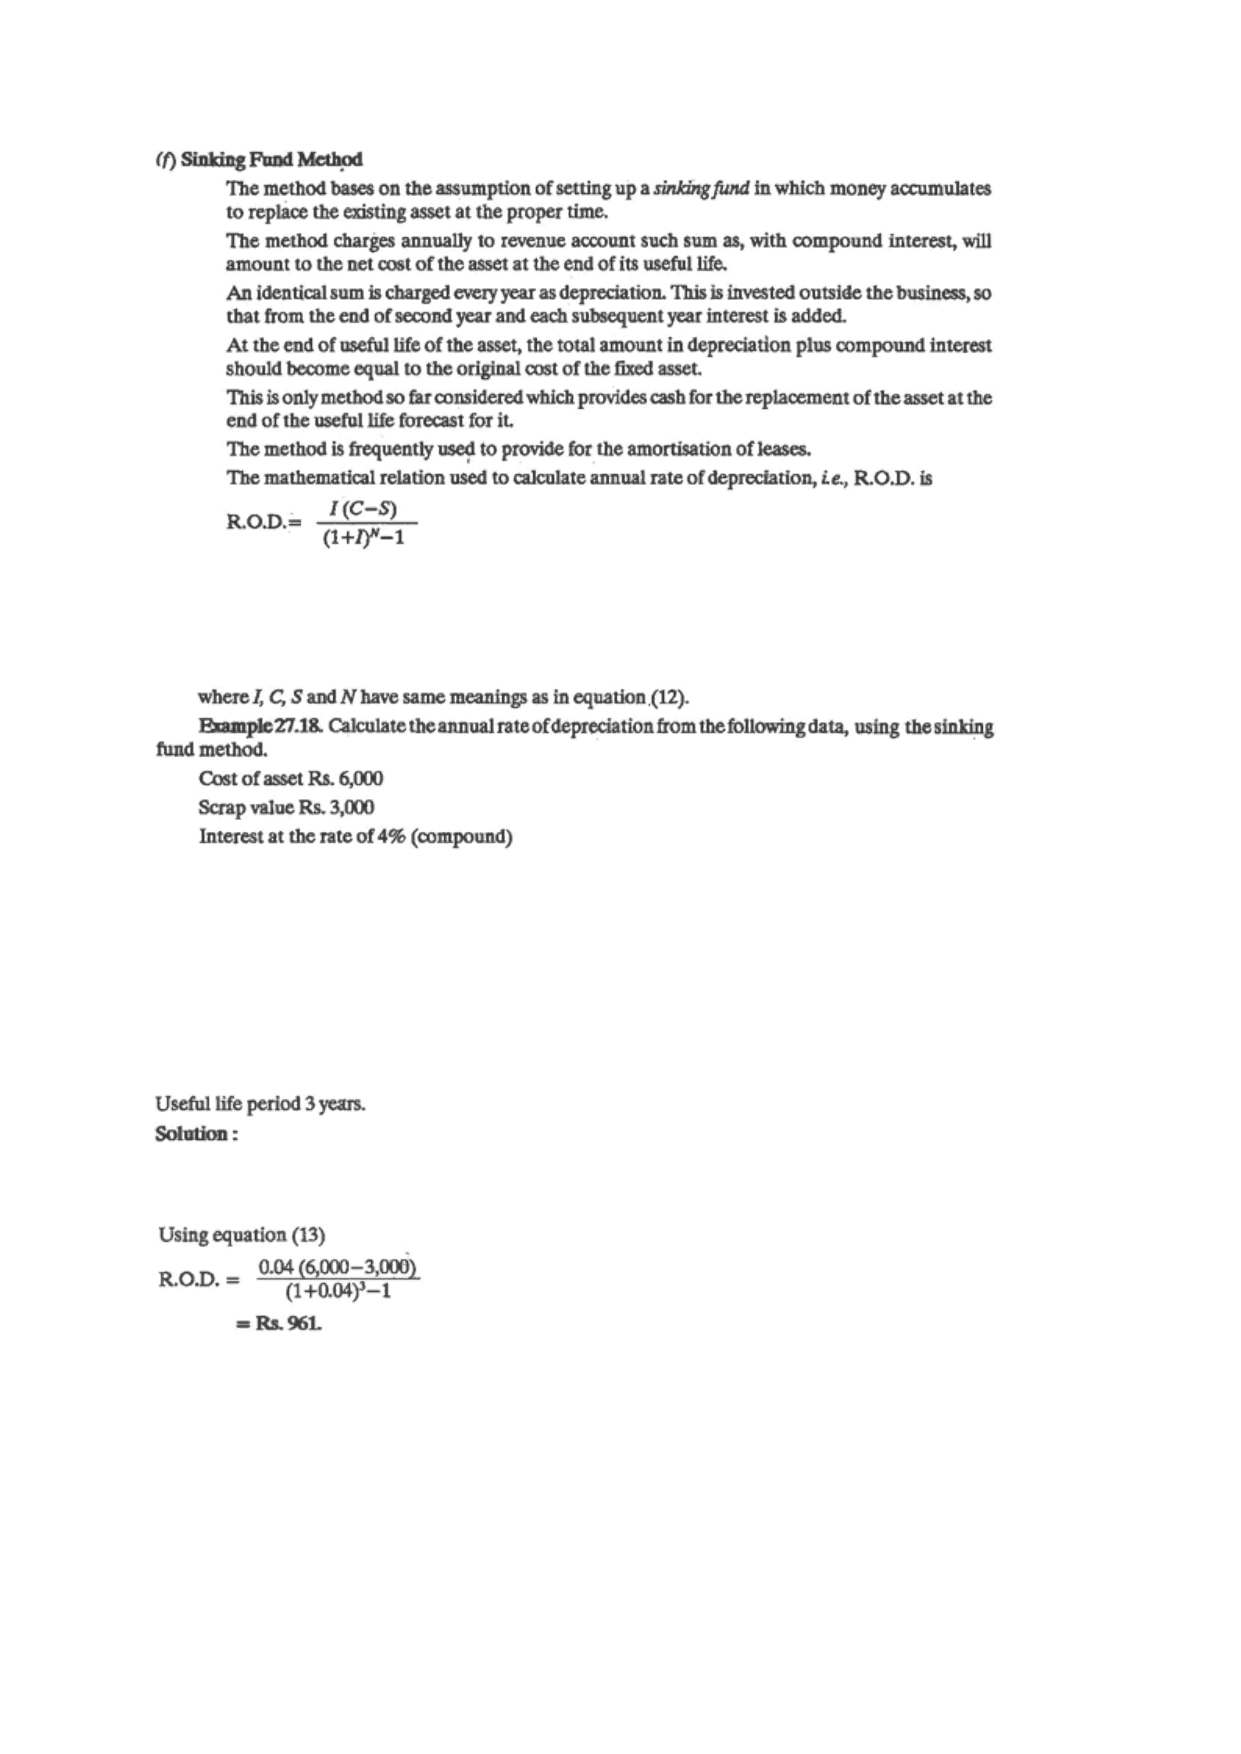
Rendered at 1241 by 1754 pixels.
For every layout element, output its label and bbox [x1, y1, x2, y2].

picture [150, 150, 997, 554]
picture [150, 1093, 374, 1147]
picture [150, 685, 1003, 853]
picture [150, 1225, 429, 1338]
